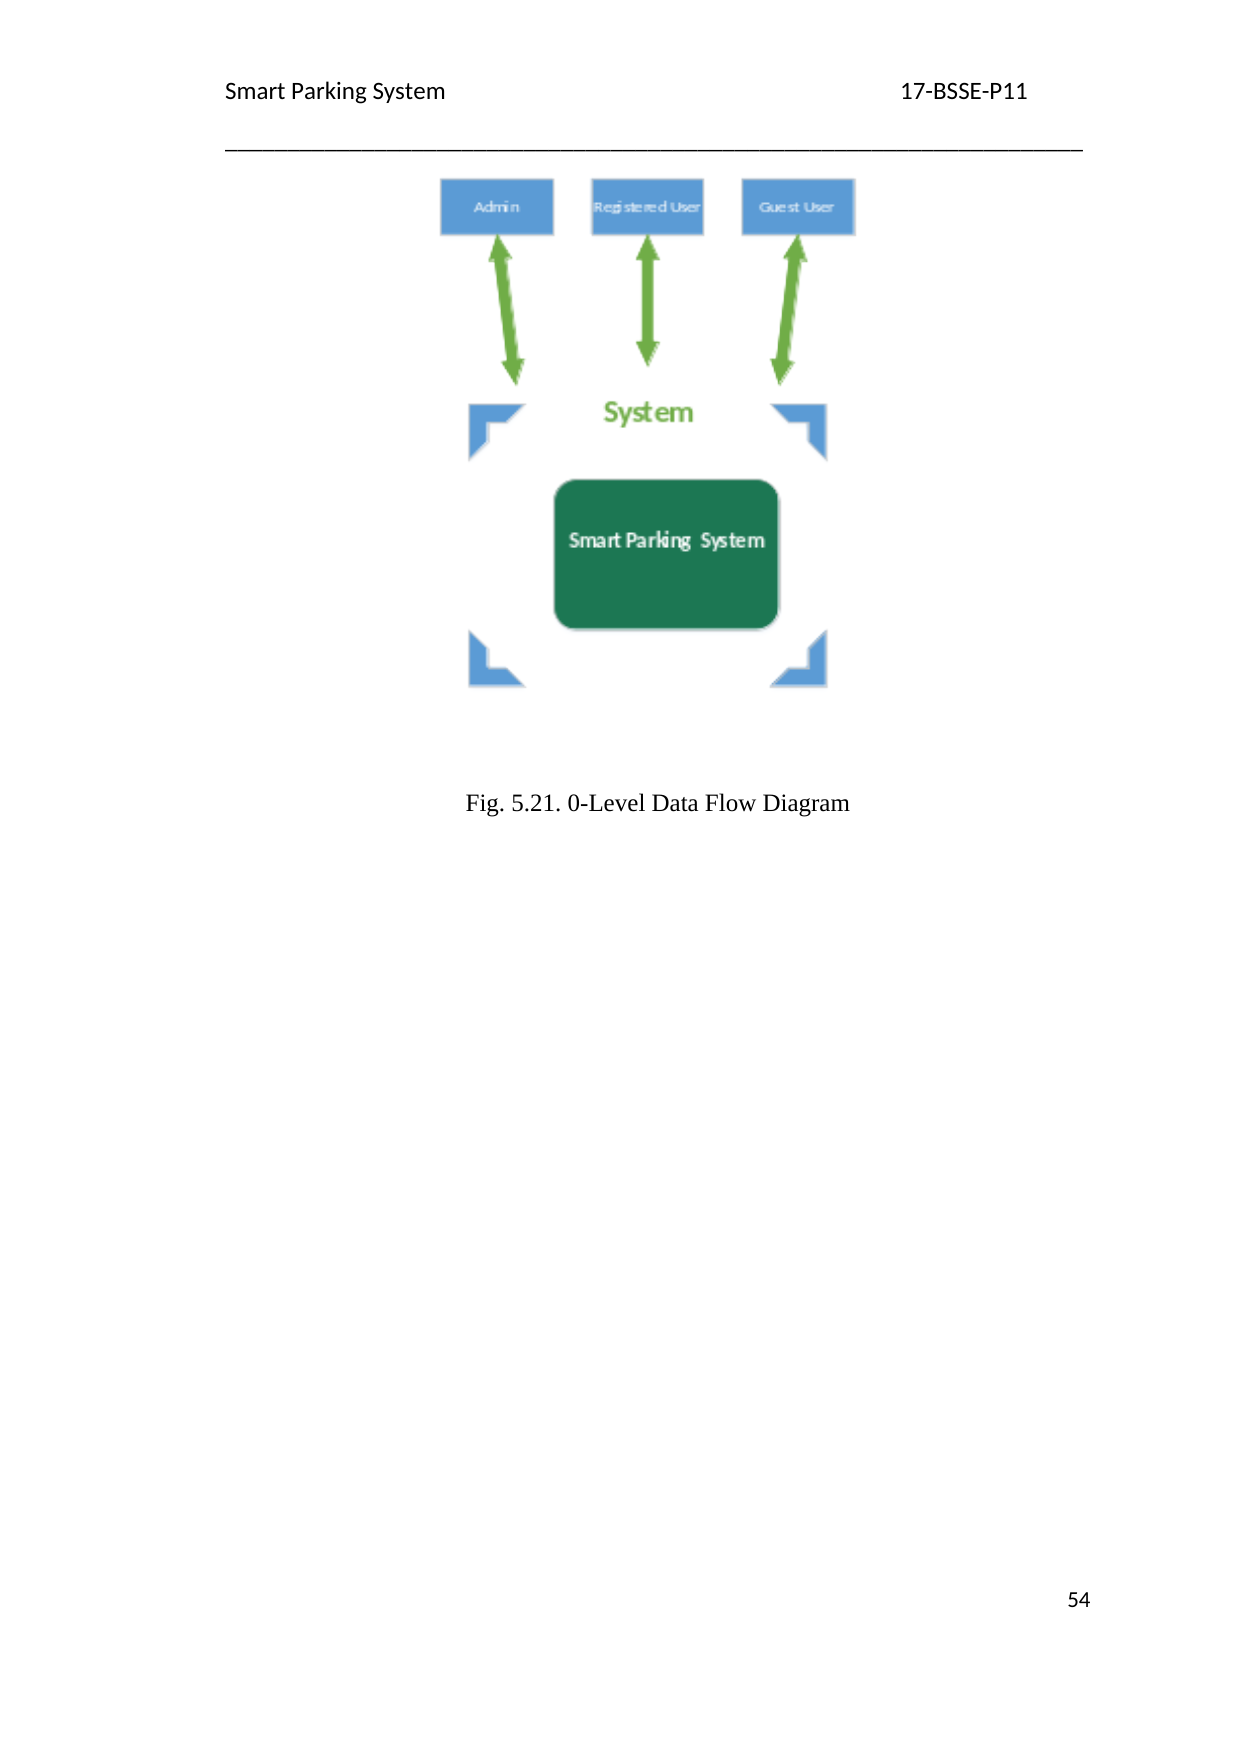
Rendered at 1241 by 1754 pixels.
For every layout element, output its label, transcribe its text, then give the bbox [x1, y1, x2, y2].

text Fig. 5.21. 0-Level Data Flow Diagram [225, 788, 1090, 817]
